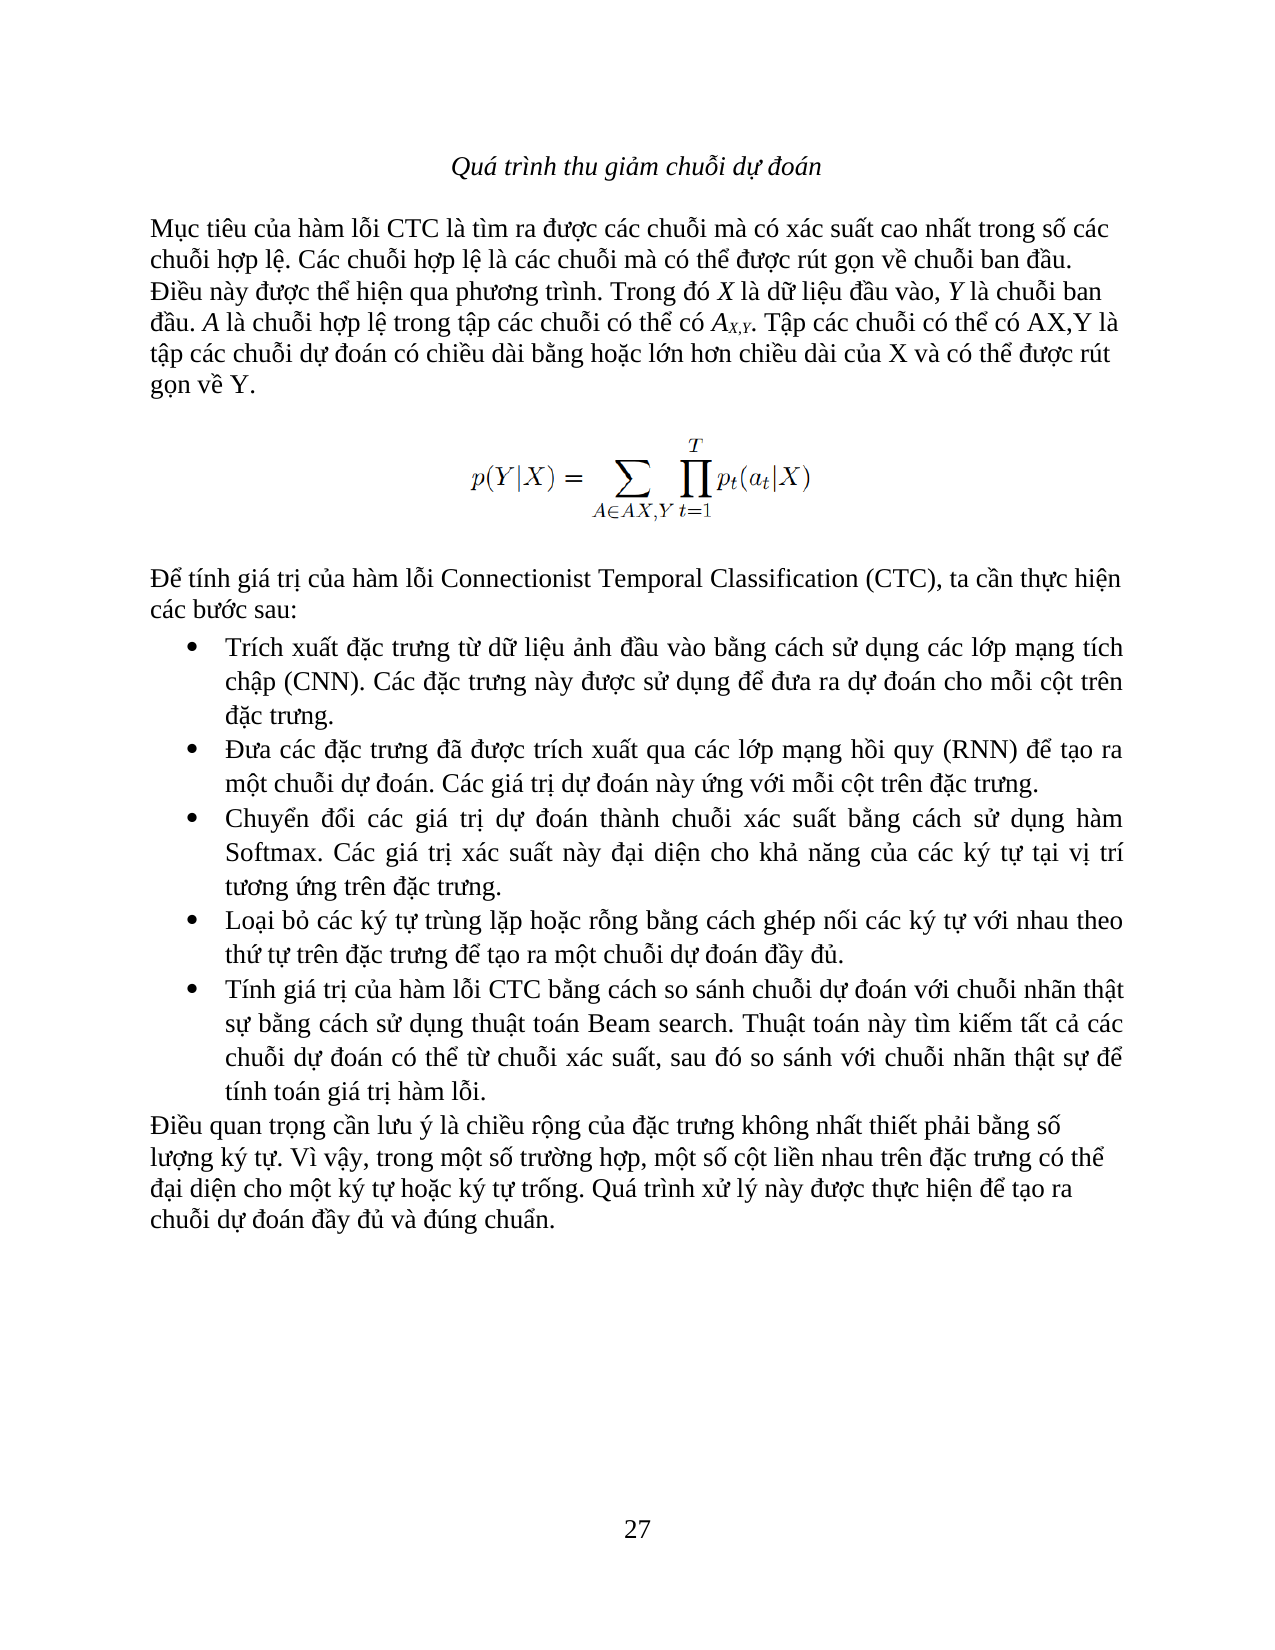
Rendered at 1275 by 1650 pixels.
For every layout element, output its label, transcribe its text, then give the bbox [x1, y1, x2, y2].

text Để tính giá trị của hàm lỗi Connectionist Temporal Classification (CTC), ta cần thực hiện các bước sau: [150, 562, 1125, 624]
picture [447, 430, 828, 531]
text Mục tiêu của hàm lỗi CTC là tìm ra được các chuỗi mà có xác suất cao nhất trong số các chuỗi hợp lệ. Các chuỗi hợp lệ là các chuỗi mà có thể được rút gọn về chuỗi ban đầu. Điều này được thể hiện qua phương trình. Trong đó X là dữ liệu đầu vào, Y là chuỗi ban đầu. A là chuỗi hợp lệ trong tập các chuỗi có thể có AX,Y. Tập các chuỗi có thể có AX,Y là tập các chuỗi dự đoán có chiều dài bằng hoặc lớn hơn chiều dài của X và có thể được rút gọn về Y. [150, 212, 1125, 399]
list Trích xuất đặc trưng từ dữ liệu ảnh đầu vào bằng cách sử dụng các lớp mạng tích chập (CNN). Các đặc trưng này được sử dụng để đưa ra dự đoán cho mỗi cột trên đặc trưng. [187, 631, 1125, 730]
text Quá trình thu giảm chuỗi dự đoán [150, 150, 1125, 181]
list Tính giá trị của hàm lỗi CTC bằng cách so sánh chuỗi dự đoán với chuỗi nhãn thật sự bằng cách sử dụng thuật toán Beam search. Thuật toán này tìm kiếm tất cả các chuỗi dự đoán có thể từ chuỗi xác suất, sau đó so sánh với chuỗi nhãn thật sự để tính toán giá trị hàm lỗi. [187, 973, 1125, 1106]
list Chuyển đổi các giá trị dự đoán thành chuỗi xác suất bằng cách sử dụng hàm Softmax. Các giá trị xác suất này đại diện cho khả năng của các ký tự tại vị trí tương ứng trên đặc trưng. [187, 802, 1125, 901]
text Điều quan trọng cần lưu ý là chiều rộng của đặc trưng không nhất thiết phải bằng số lượng ký tự. Vì vậy, trong một số trường hợp, một số cột liền nhau trên đặc trưng có thể đại diện cho một ký tự hoặc ký tự trống. Quá trình xử lý này được thực hiện để tạo ra chuỗi dự đoán đầy đủ và đúng chuẩn. [150, 1109, 1125, 1234]
list Loại bỏ các ký tự trùng lặp hoặc rỗng bằng cách ghép nối các ký tự với nhau theo thứ tự trên đặc trưng để tạo ra một chuỗi dự đoán đầy đủ. [187, 904, 1125, 970]
list Đưa các đặc trưng đã được trích xuất qua các lớp mạng hồi quy (RNN) để tạo ra một chuỗi dự đoán. Các giá trị dự đoán này ứng với mỗi cột trên đặc trưng. [187, 733, 1125, 799]
